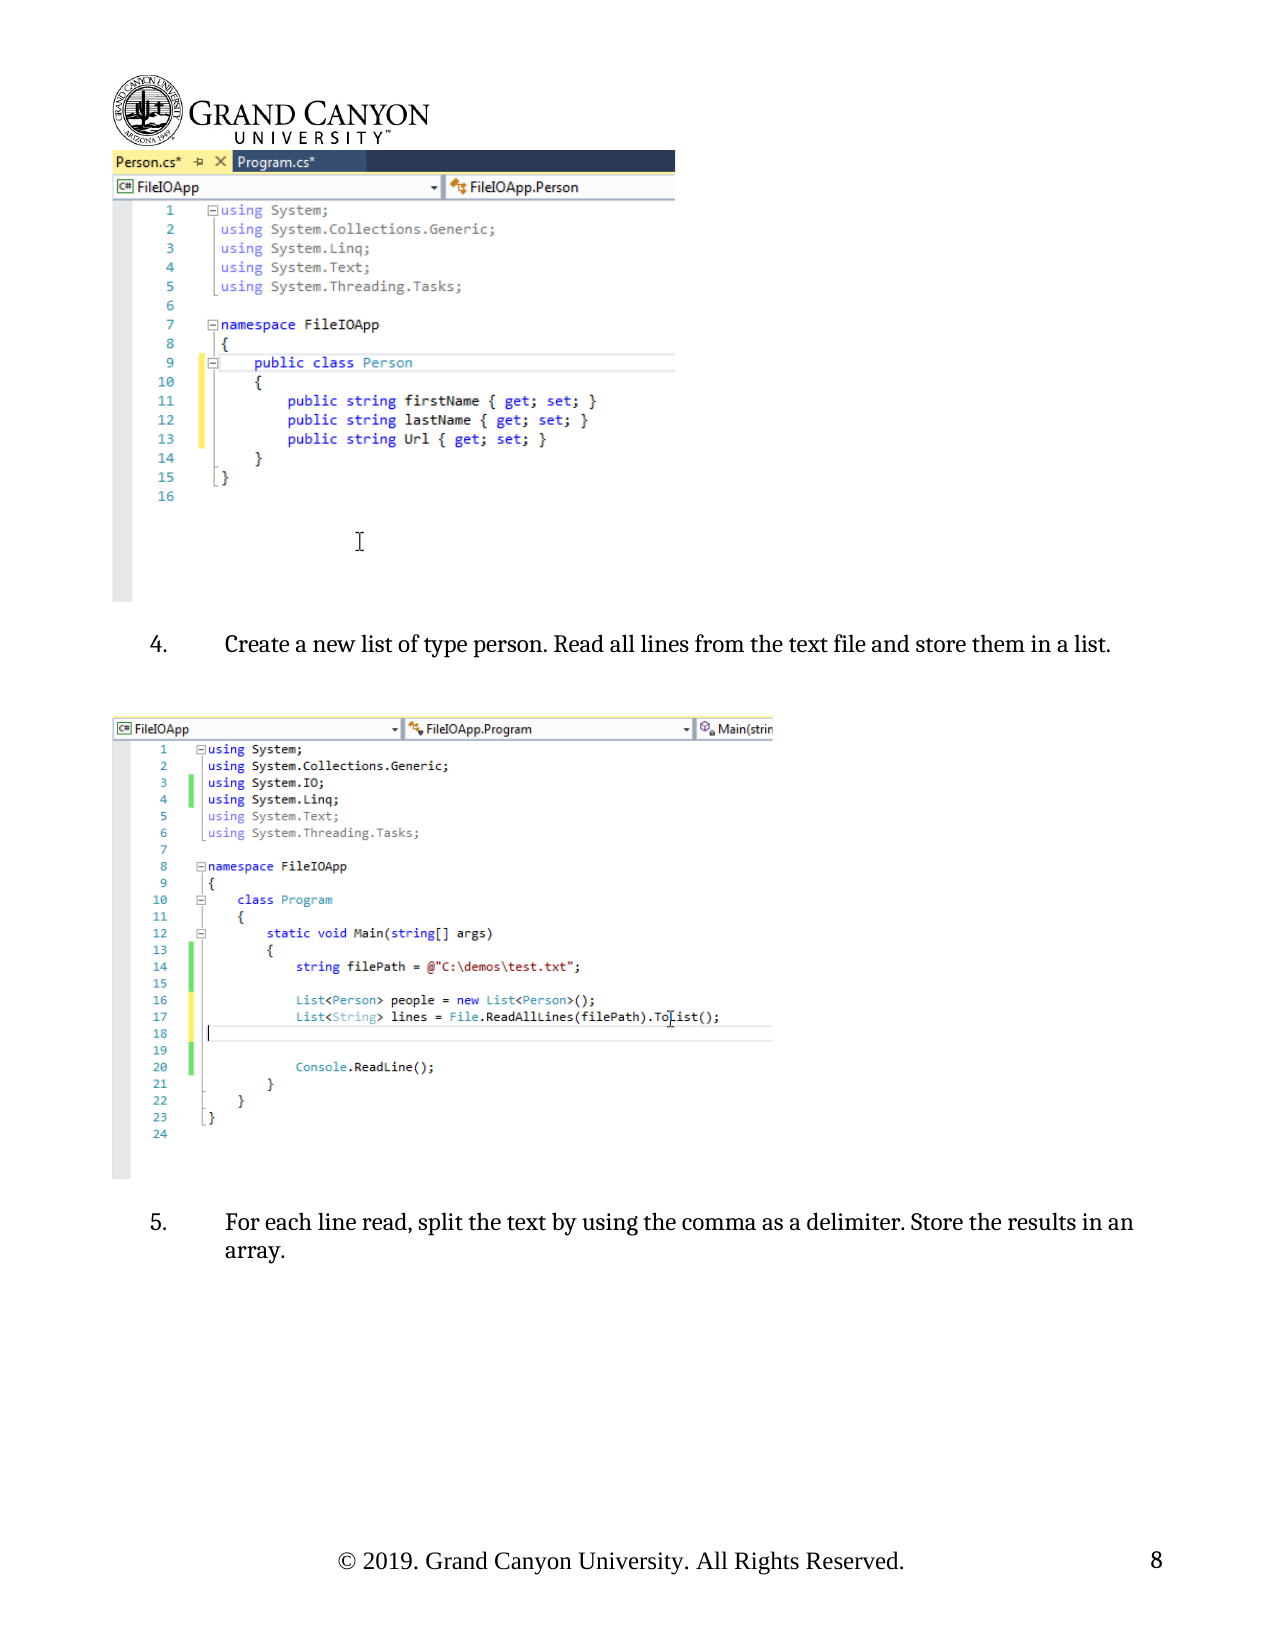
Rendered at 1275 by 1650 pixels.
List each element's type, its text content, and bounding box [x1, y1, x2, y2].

list For each line read, split the text by using the comma as a delimiter. Store the results in an array. [150, 1207, 1162, 1265]
list Create a new list of type person. Read all lines from the text file and store them in a list. [150, 630, 1162, 659]
picture [112, 716, 773, 1179]
picture [112, 75, 430, 146]
picture [112, 150, 675, 602]
